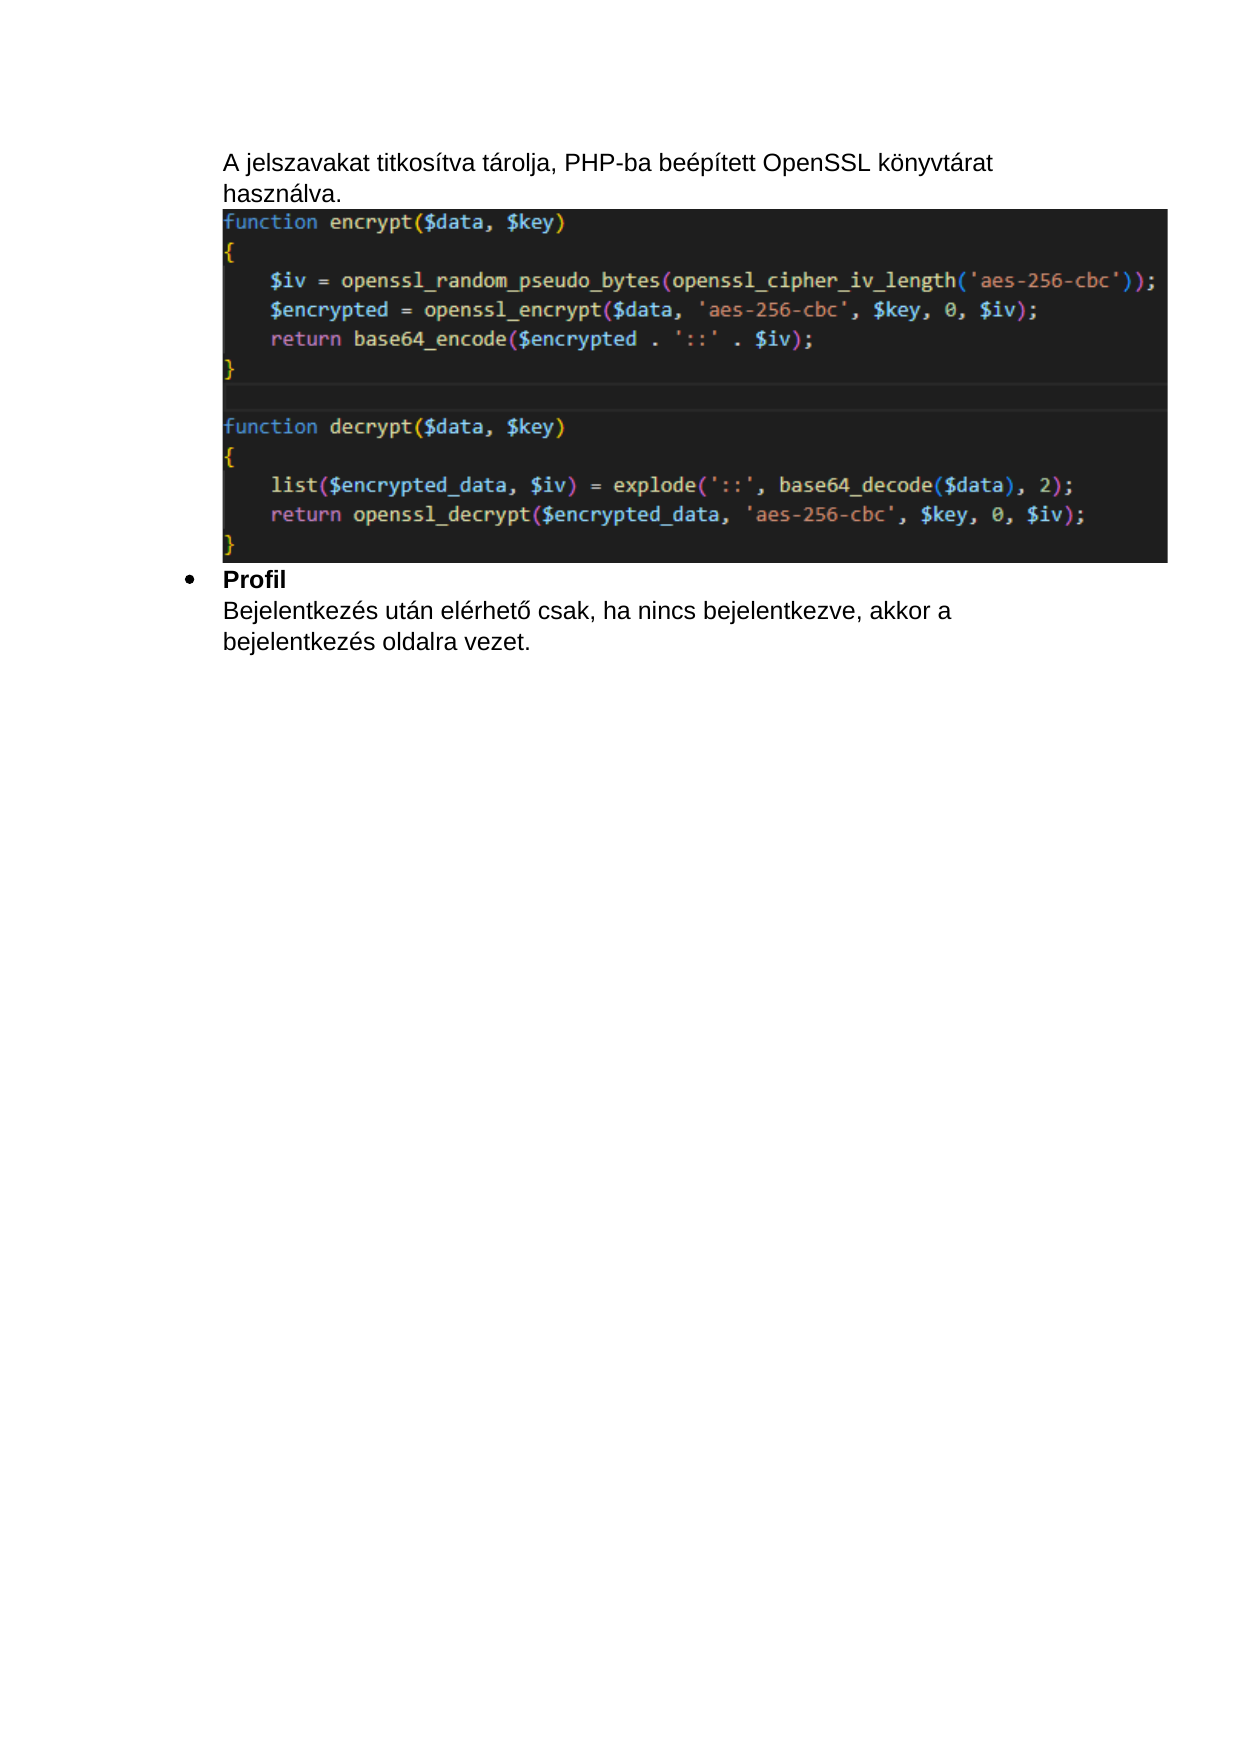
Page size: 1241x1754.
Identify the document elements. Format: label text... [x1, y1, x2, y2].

picture [222, 209, 1168, 563]
list A jelszavakat titkosítva tárolja, PHP-ba beépített OpenSSL könyvtárat használva. [223, 148, 1093, 207]
list Bejelentkezés után elérhető csak, ha nincs bejelentkezve, akkor a bejelentkezés oldalra vezet. [223, 596, 1093, 656]
list Profil [185, 565, 1093, 593]
